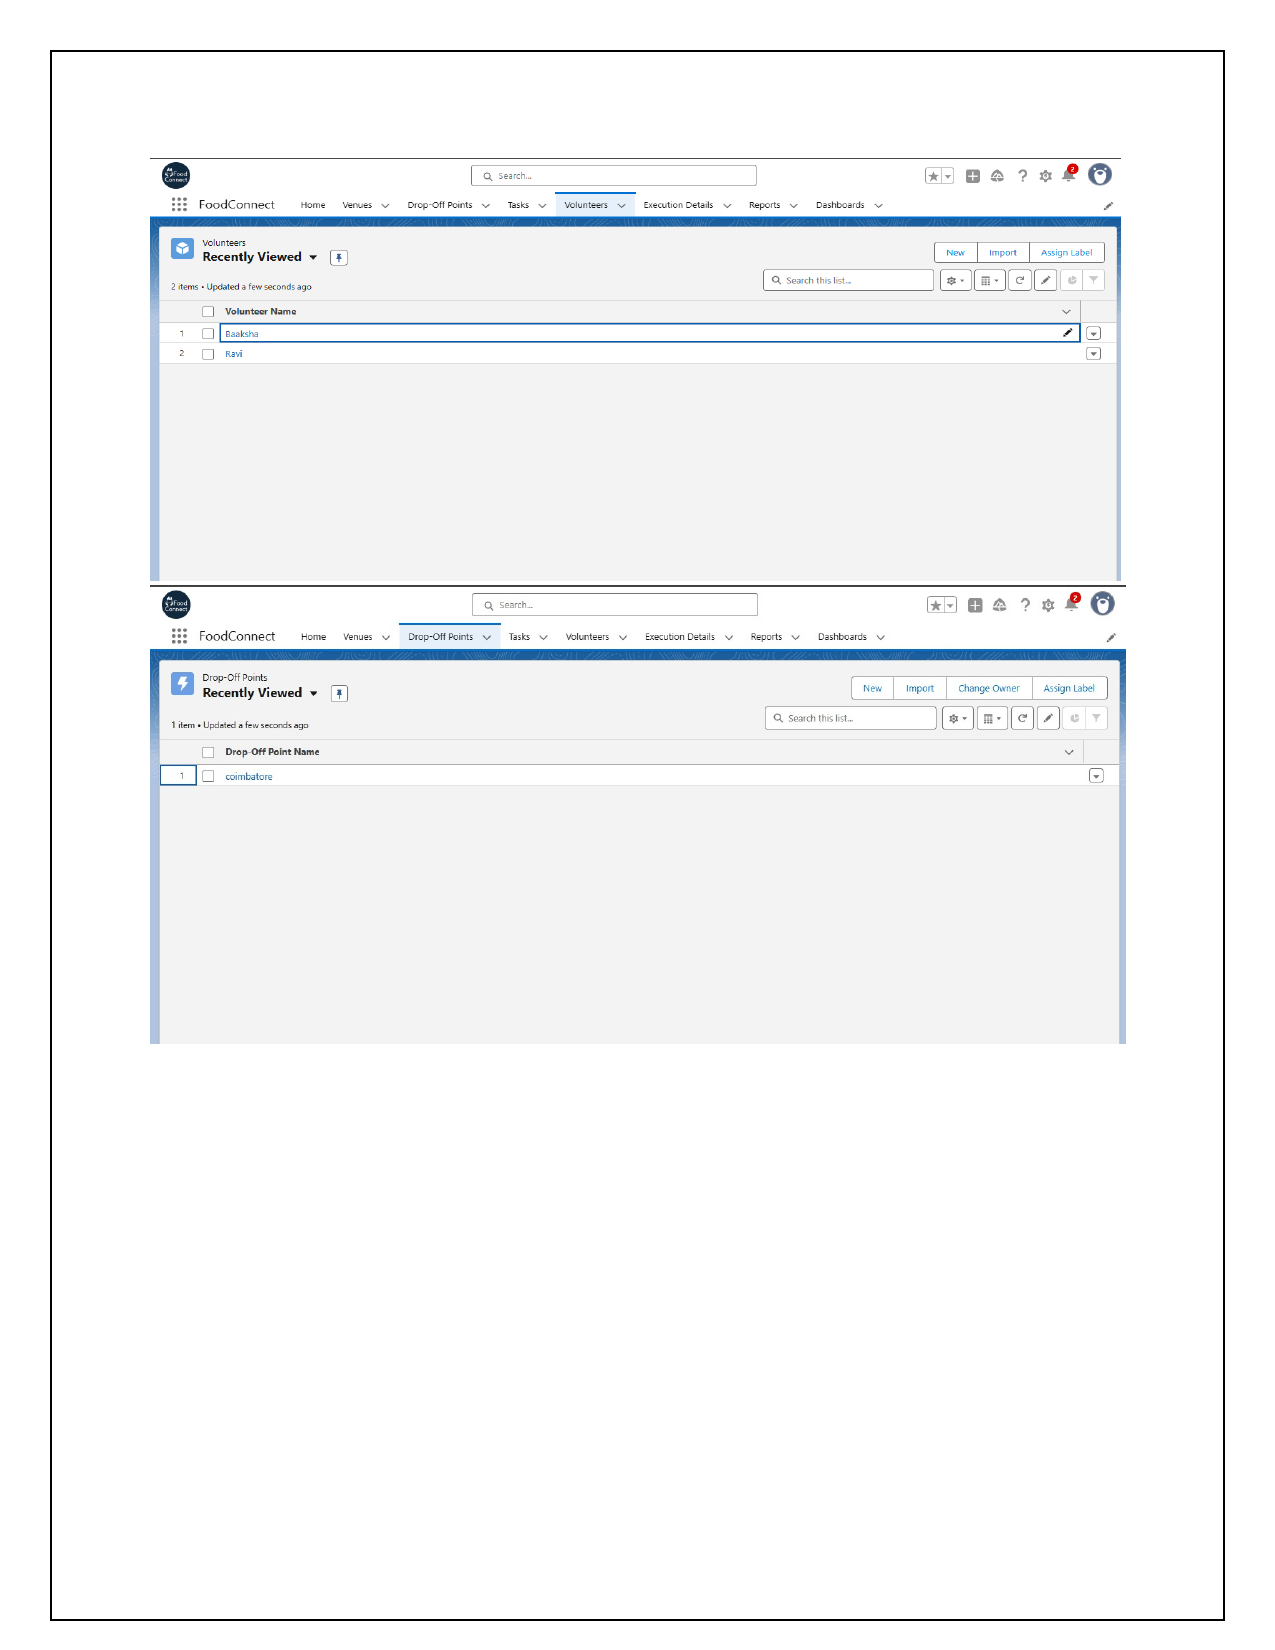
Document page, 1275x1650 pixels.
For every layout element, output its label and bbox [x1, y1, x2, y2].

picture [150, 158, 1121, 581]
picture [150, 585, 1126, 1044]
